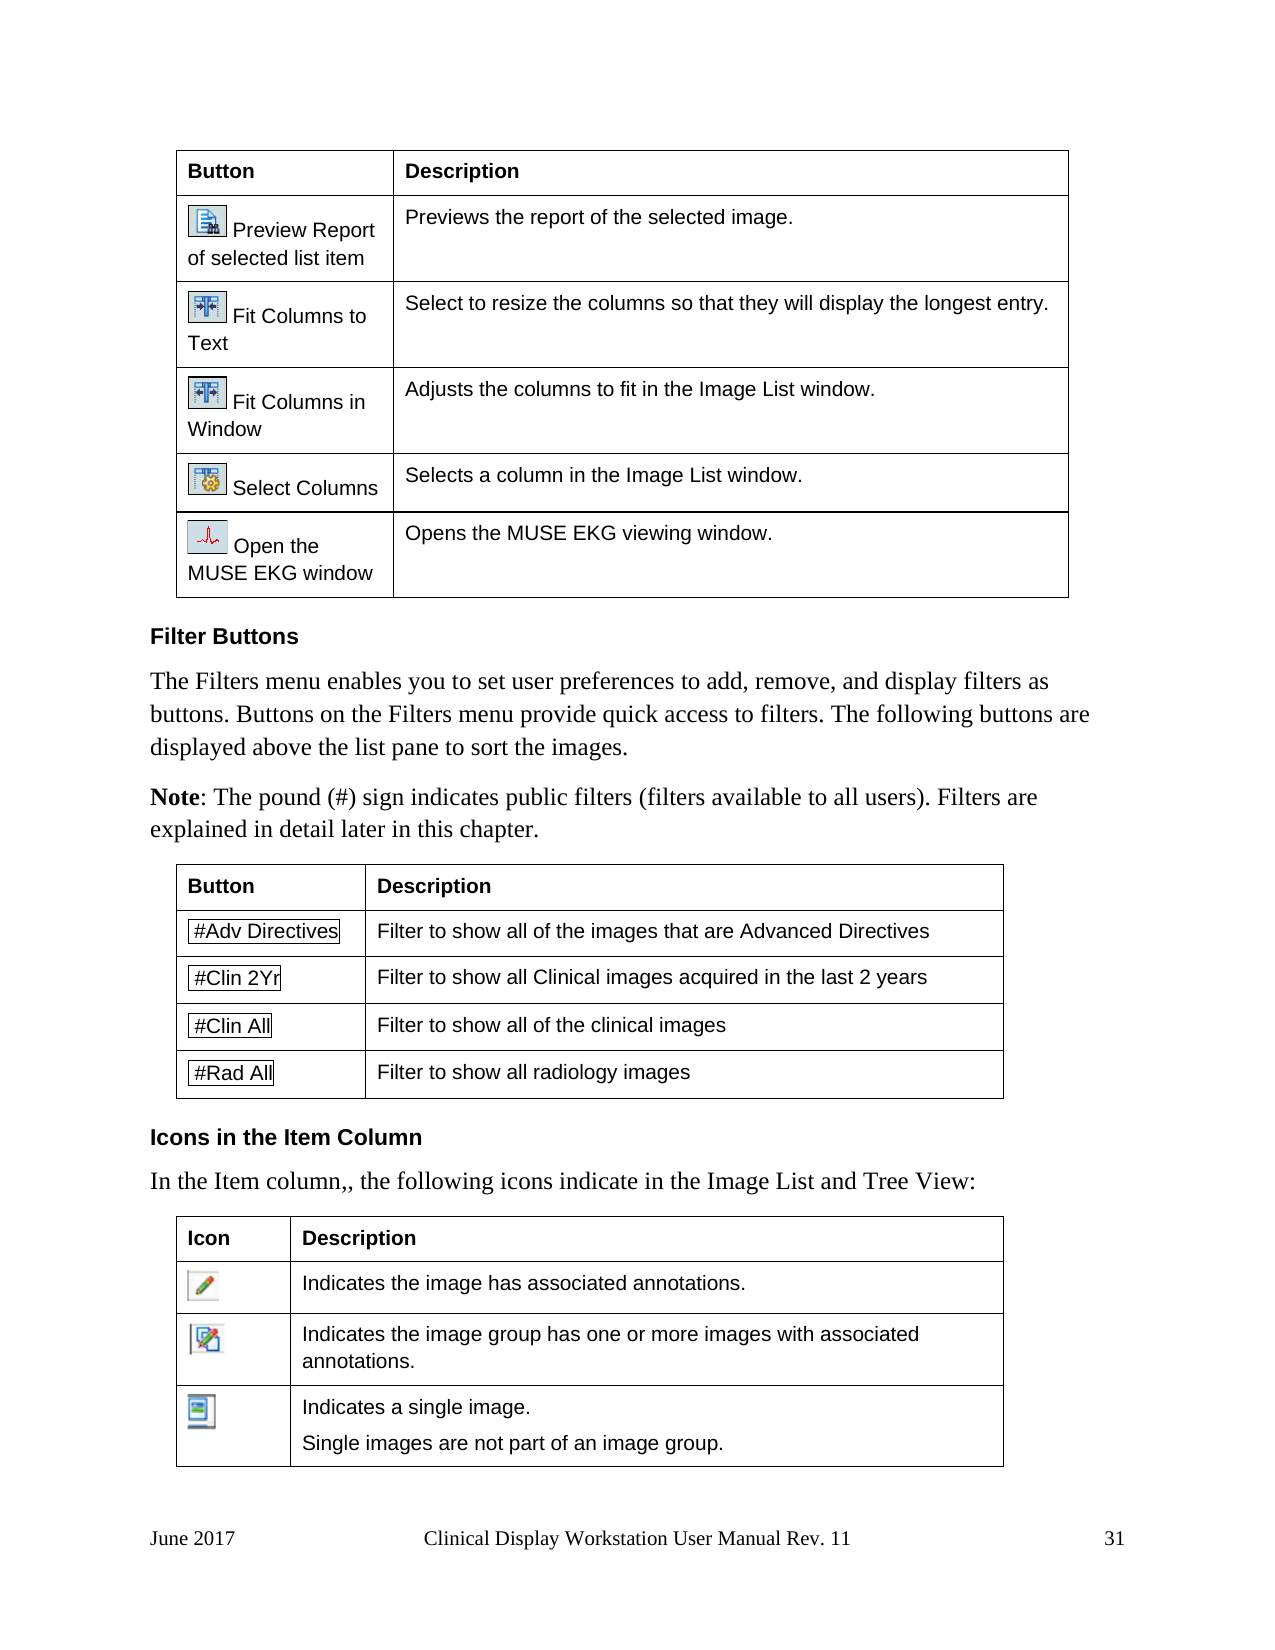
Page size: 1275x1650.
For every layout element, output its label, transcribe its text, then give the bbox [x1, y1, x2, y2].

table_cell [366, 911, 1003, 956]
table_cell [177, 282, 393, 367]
picture [189, 292, 226, 322]
picture [189, 206, 226, 236]
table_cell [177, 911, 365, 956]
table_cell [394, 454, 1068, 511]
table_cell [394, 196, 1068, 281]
subtitle Filter Buttons [150, 623, 1125, 649]
picture [189, 464, 226, 494]
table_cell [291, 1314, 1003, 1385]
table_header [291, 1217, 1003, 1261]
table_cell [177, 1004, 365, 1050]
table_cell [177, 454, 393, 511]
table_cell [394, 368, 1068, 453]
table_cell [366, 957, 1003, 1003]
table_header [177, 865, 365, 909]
subtitle Icons in the Item Column [150, 1124, 1125, 1150]
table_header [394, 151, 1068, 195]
text The Filters menu enables you to set user preferences to add, remove, and display filters as buttons. Buttons on the Filters menu provide quick access to filters. The following buttons are displayed above the list pane to sort the images. [150, 666, 1125, 761]
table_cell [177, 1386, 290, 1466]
picture [187, 1270, 219, 1301]
picture [187, 1394, 216, 1431]
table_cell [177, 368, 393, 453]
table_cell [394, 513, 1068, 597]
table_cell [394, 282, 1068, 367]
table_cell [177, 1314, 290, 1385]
text In the Item column,, the following icons indicate in the Image List and Tree View: [150, 1166, 1125, 1195]
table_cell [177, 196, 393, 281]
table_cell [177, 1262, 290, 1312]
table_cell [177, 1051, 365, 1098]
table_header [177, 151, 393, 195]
text Note: The pound (#) sign indicates public filters (filters available to all users). Filters are explained in detail later in this chapter. [150, 782, 1125, 843]
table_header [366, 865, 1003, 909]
picture [187, 520, 228, 554]
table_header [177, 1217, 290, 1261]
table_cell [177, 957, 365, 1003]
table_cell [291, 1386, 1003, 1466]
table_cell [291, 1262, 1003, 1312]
picture [189, 378, 226, 408]
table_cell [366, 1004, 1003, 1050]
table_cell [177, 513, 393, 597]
picture [187, 1321, 228, 1358]
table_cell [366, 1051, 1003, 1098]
